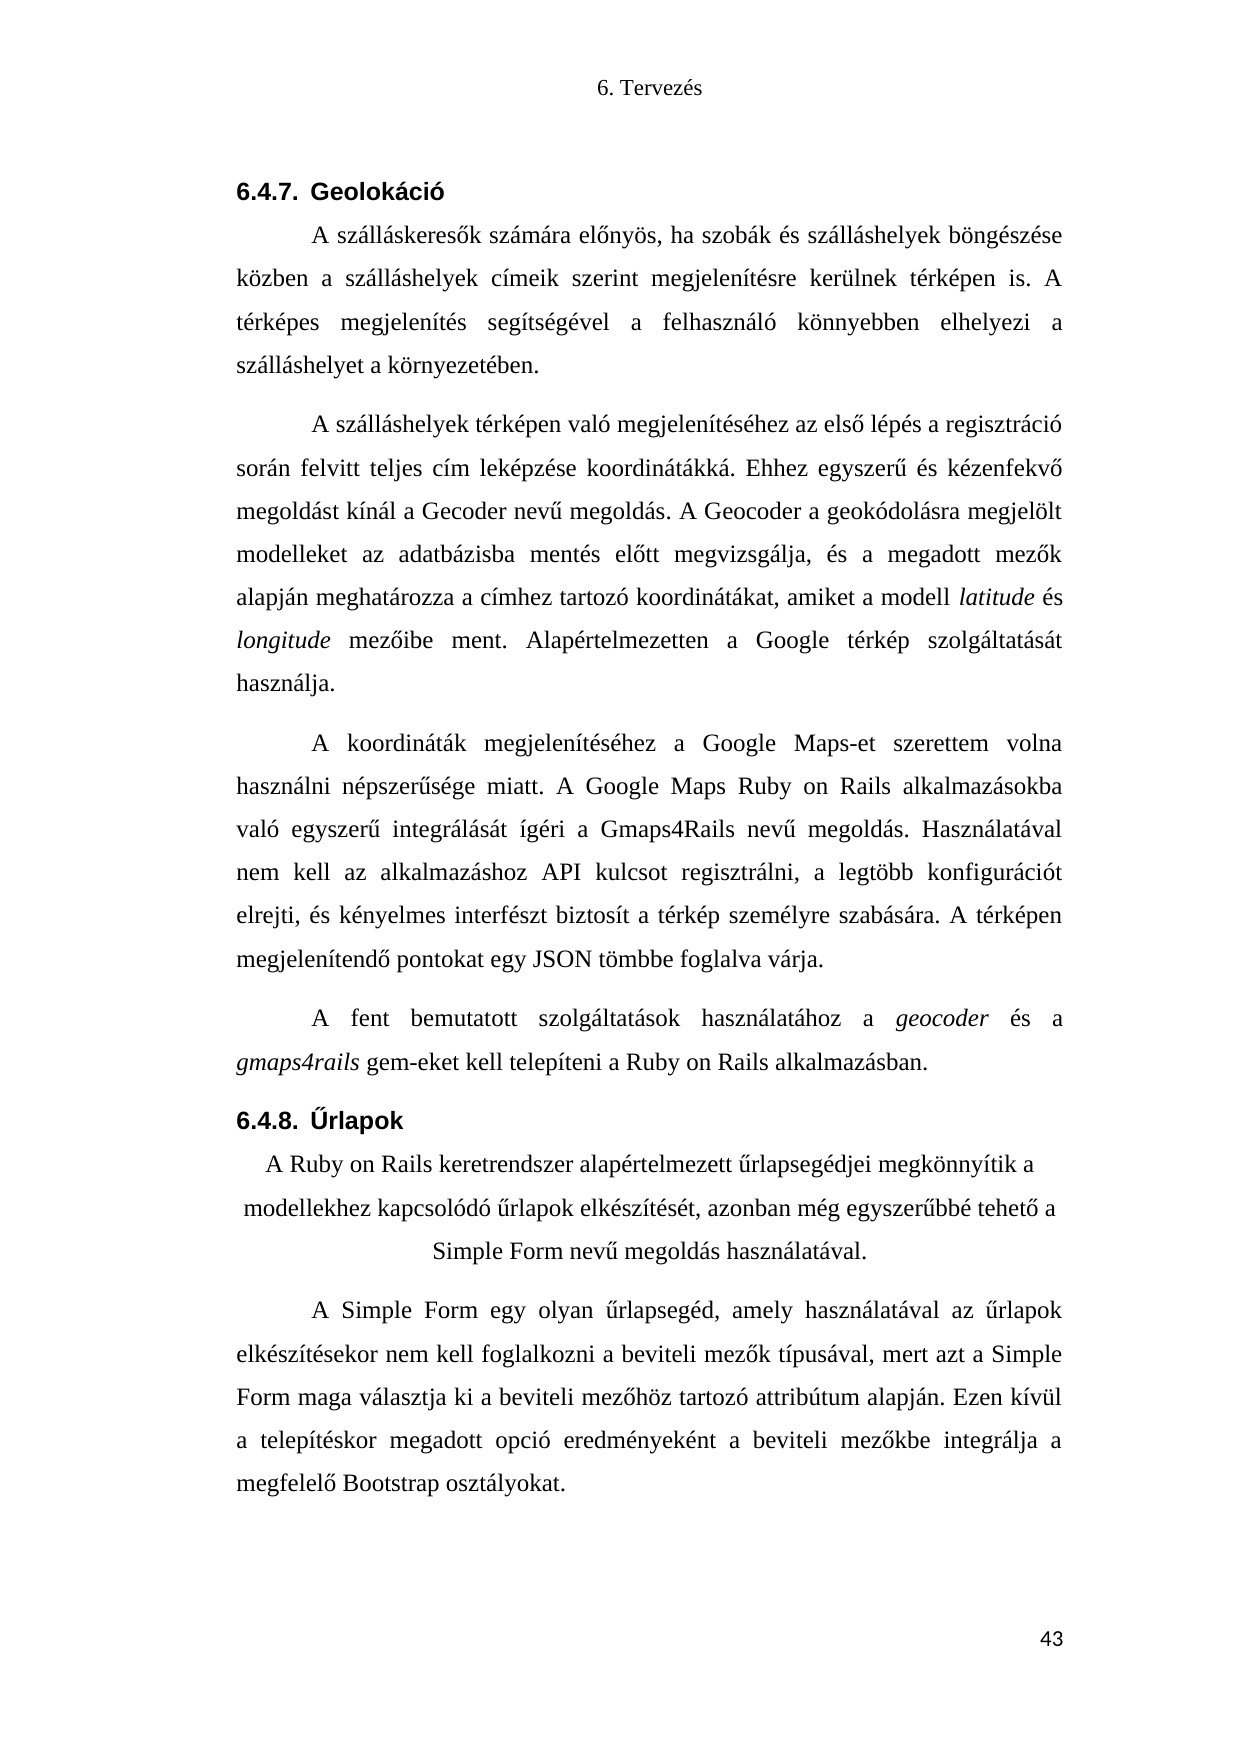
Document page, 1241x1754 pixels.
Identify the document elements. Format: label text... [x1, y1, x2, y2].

text A szálláshelyek térképen való megjelenítéséhez az első lépés a regisztráció során felvitt teljes cím leképzése koordinátákká. Ehhez egyszerű és kézenfekvő megoldást kínál a Gecoder nevű megoldás. A Geocoder a geokódolásra megjelölt modelleket az adatbázisba mentés előtt megvizsgálja, és a megadott mezők alapján meghatározza a címhez tartozó koordinátákat, amiket a modell latitude és longitude mezőibe ment. Alapértelmezetten a Google térkép szolgáltatását használja. [236, 409, 1063, 697]
text A koordináták megjelenítéséhez a Google Maps-et szerettem volna használni népszerűsége miatt. A Google Maps Ruby on Rails alkalmazásokba való egyszerű integrálását ígéri a Gmaps4Rails nevű megoldás. Használatával nem kell az alkalmazáshoz API kulcsot regisztrálni, a legtöbb konfigurációt elrejti, és kényelmes interfészt biztosít a térkép személyre szabására. A térképen megjelenítendő pontokat egy JSON tömbbe foglalva várja. [236, 728, 1063, 972]
text A szálláskeresők számára előnyös, ha szobák és szálláshelyek böngészése közben a szálláshelyek címeik szerint megjelenítésre kerülnek térképen is. A térképes megjelenítés segítségével a felhasználó könnyebben elhelyezi a szálláshelyet a környezetében. [236, 220, 1063, 378]
text A fent bemutatott szolgáltatások használatához a geocoder és a gmaps4rails gem-eket kell telepíteni a Ruby on Rails alkalmazásban. [236, 1003, 1063, 1075]
subtitle Geolokáció [236, 177, 1063, 206]
text A Simple Form egy olyan űrlapsegéd, amely használatával az űrlapok elkészítésekor nem kell foglalkozni a beviteli mezők típusával, mert azt a Simple Form maga választja ki a beviteli mezőhöz tartozó attribútum alapján. Ezen kívül a telepítéskor megadott opció eredményeként a beviteli mezőkbe integrálja a megfelelő Bootstrap osztályokat. [236, 1296, 1063, 1497]
text A Ruby on Rails keretrendszer alapértelmezett űrlapsegédjei megkönnyítik a modellekhez kapcsolódó űrlapok elkészítését, azonban még egyszerűbbé tehető a Simple Form nevű megoldás használatával. [236, 1149, 1063, 1264]
subtitle Űrlapok [236, 1106, 1063, 1135]
